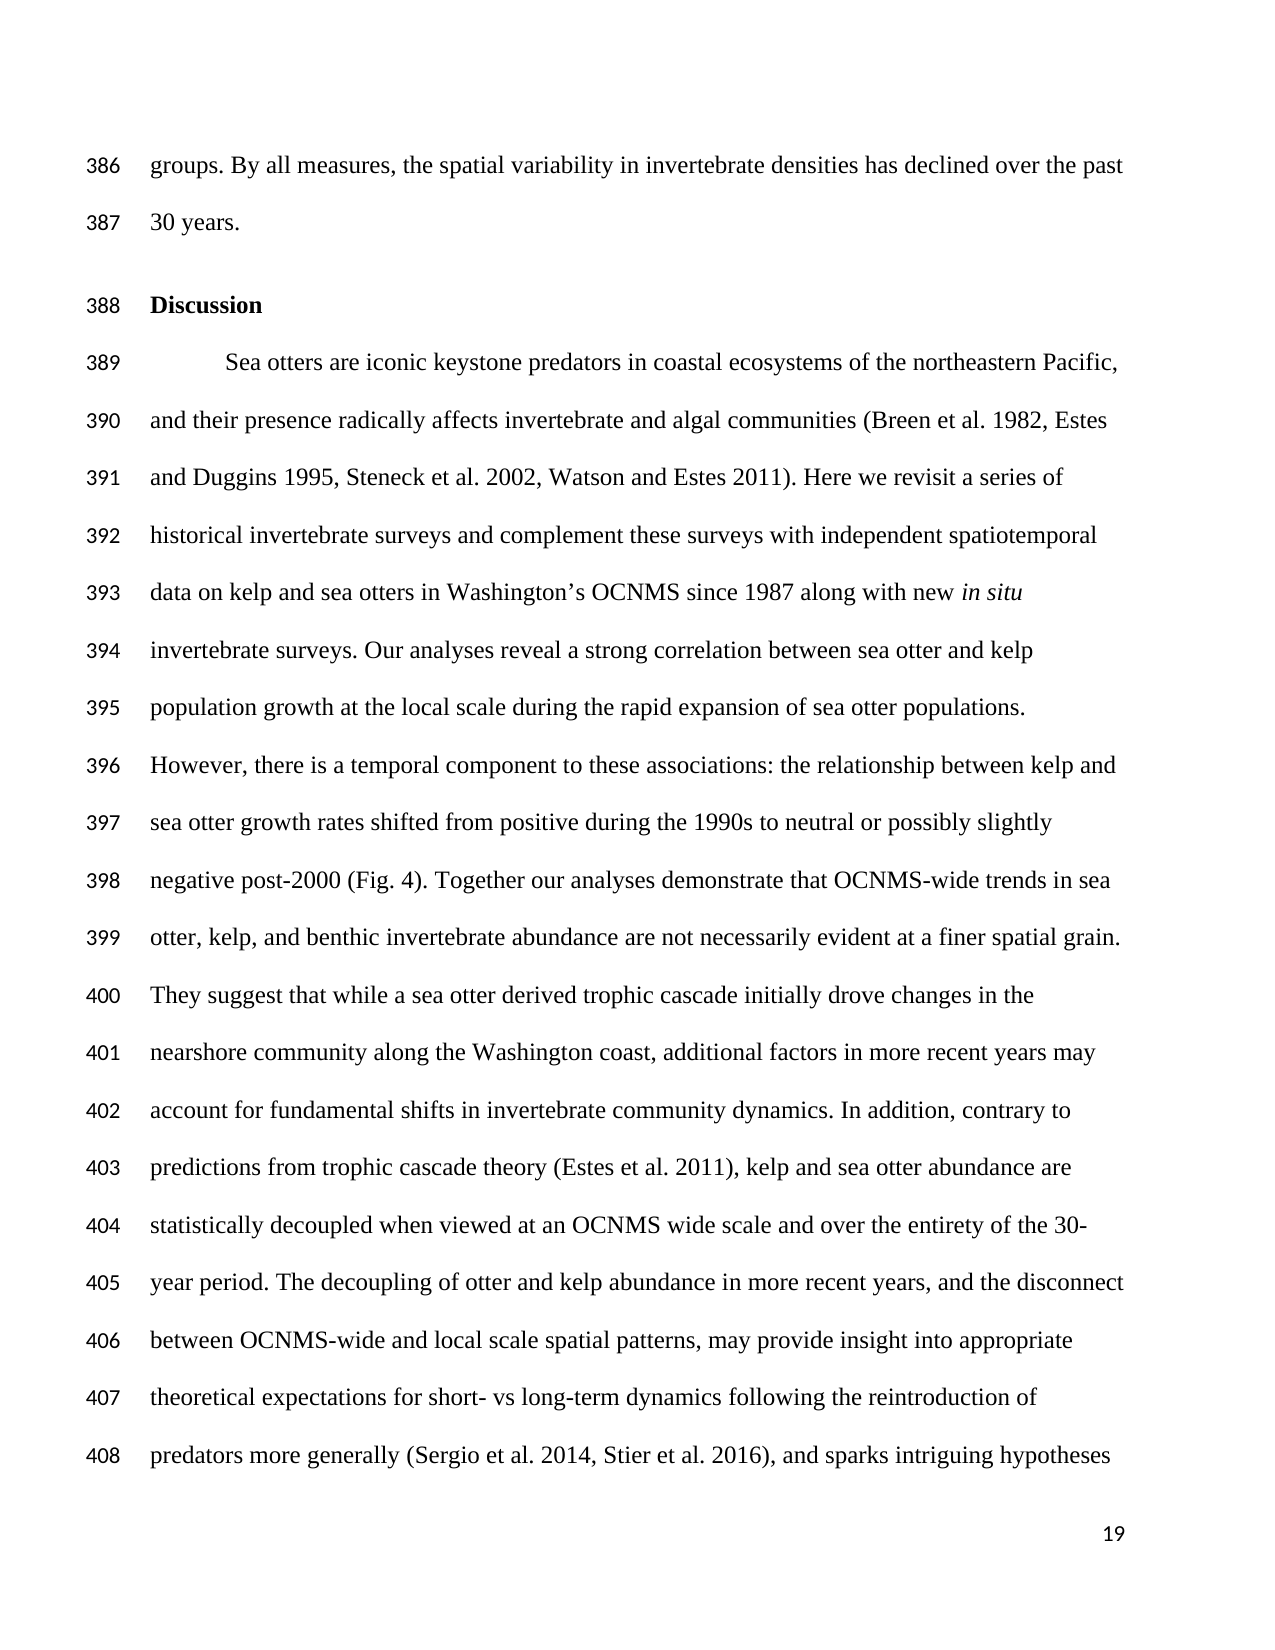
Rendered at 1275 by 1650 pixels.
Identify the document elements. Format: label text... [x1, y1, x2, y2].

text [150, 150, 1125, 236]
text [150, 347, 1125, 1469]
text Discussion [150, 290, 1125, 319]
